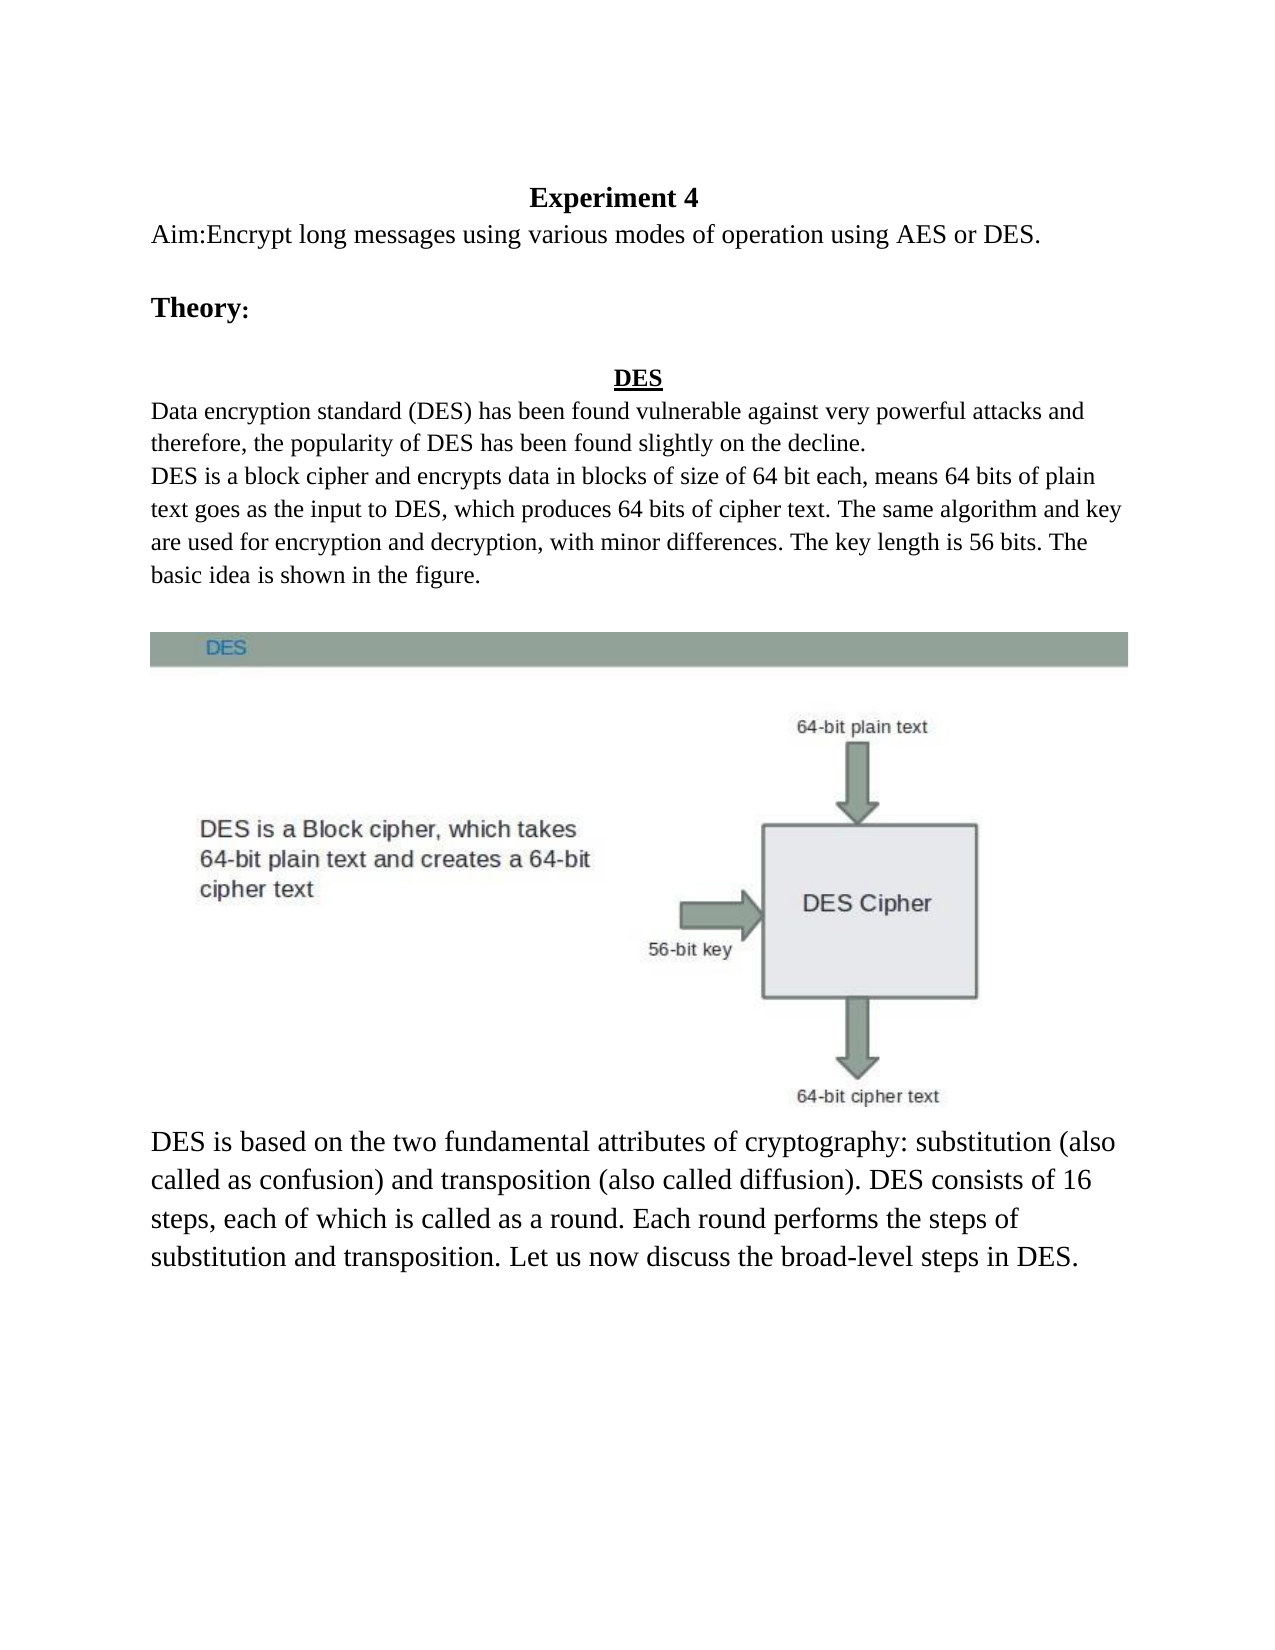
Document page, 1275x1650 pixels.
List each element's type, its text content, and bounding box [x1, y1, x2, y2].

text DES is based on the two fundamental attributes of cryptography: substitution (also called as confusion) and transposition (also called diffusion). DES consists of 16 steps, each of which is called as a round. Each round performs the steps of substitution and transposition. Let us now discuss the broad-level steps in DES. [151, 1107, 1116, 1273]
picture [150, 632, 1129, 1107]
subtitle Experiment 4 [104, 180, 1124, 213]
text Data encryption standard (DES) has been found vulnerable against very powerful attacks and therefore, the popularity of DES has been found slightly on the decline. [151, 396, 1116, 457]
text DES [152, 363, 1124, 392]
text DES is a block cipher and encrypts data in blocks of size of 64 bit each, means 64 bits of plain text goes as the input to DES, which produces 64 bits of cipher text. The same algorithm and key are used for encryption and decryption, with minor differences. The key length is 56 bits. The basic idea is shown in the figure. [151, 461, 1126, 589]
text Aim:Encrypt long messages using various modes of operation using AES or DES. [151, 218, 1252, 249]
subtitle Theory: [151, 290, 1252, 325]
